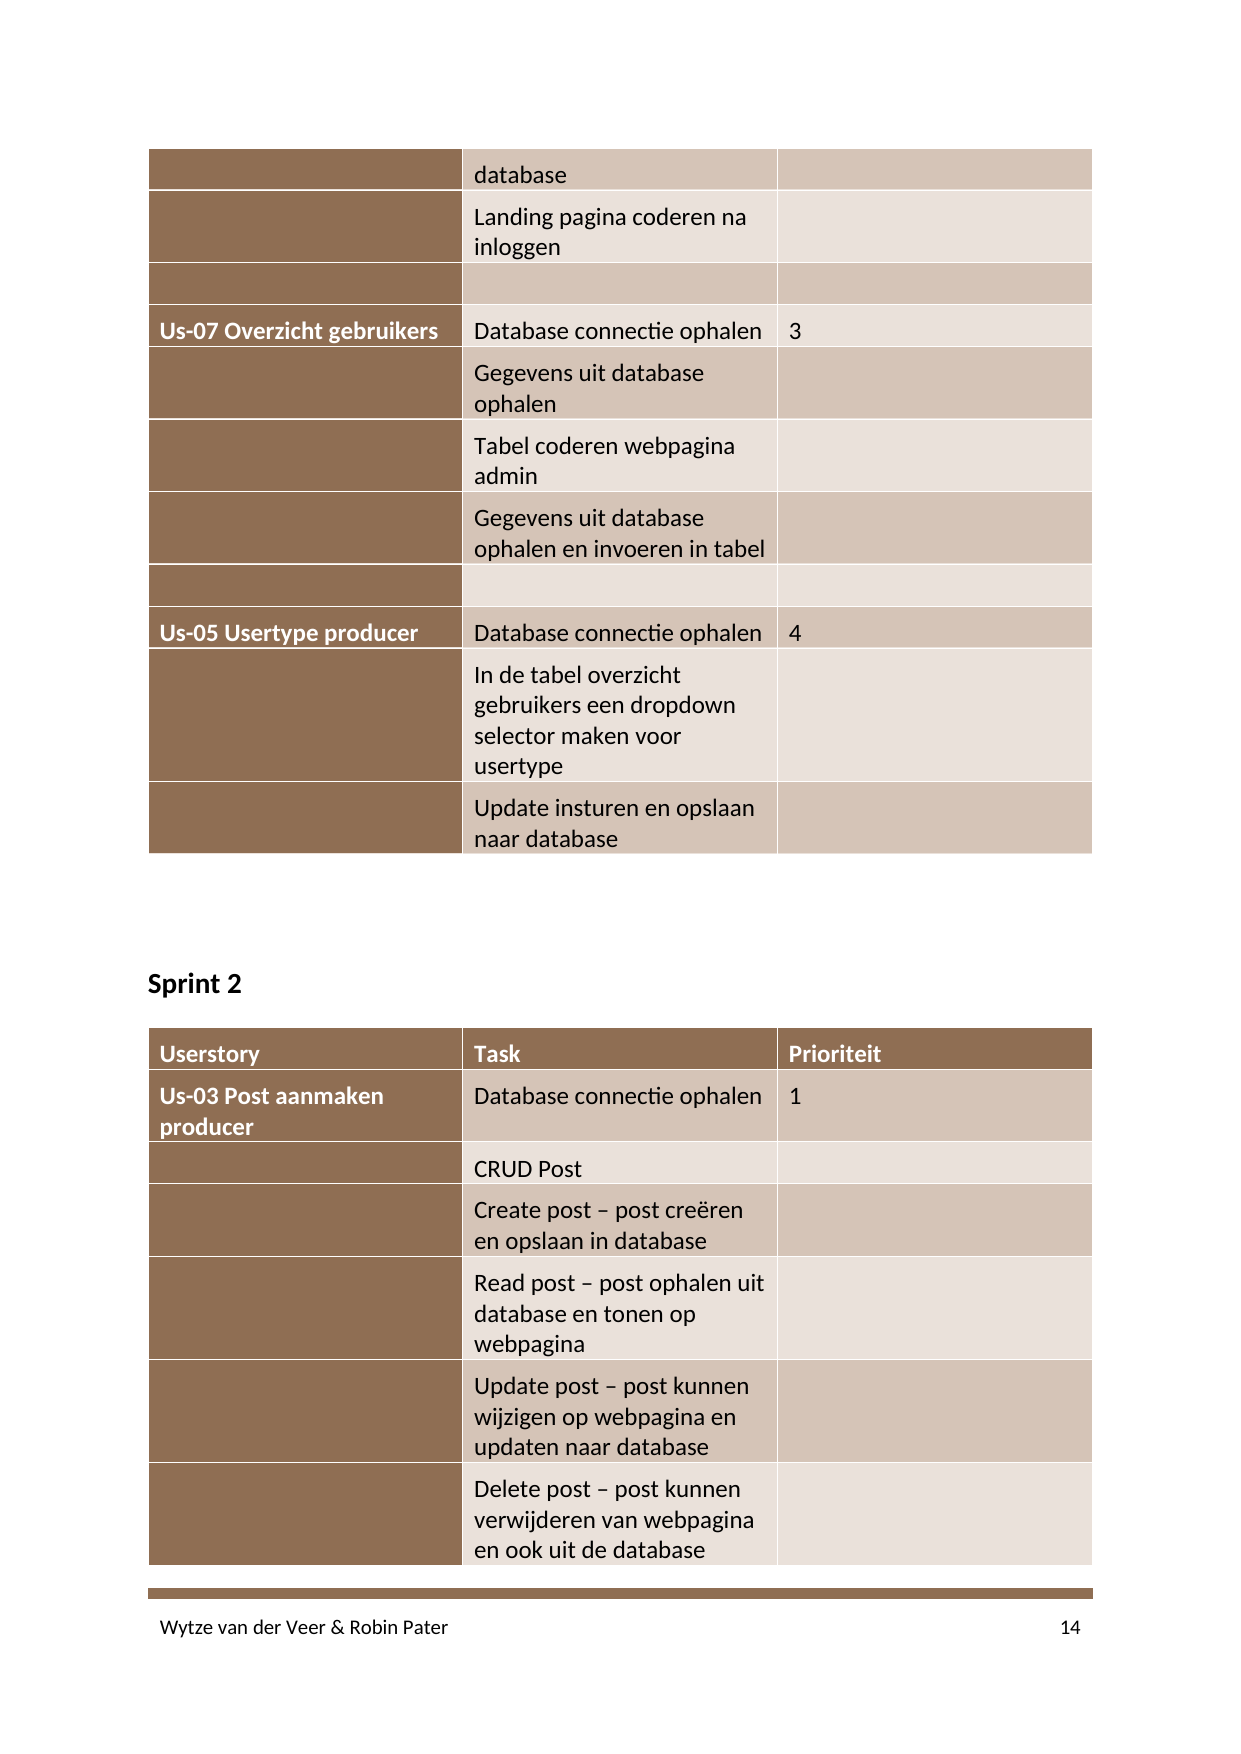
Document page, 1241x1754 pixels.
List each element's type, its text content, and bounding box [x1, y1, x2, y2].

table_header Task [463, 1028, 777, 1069]
table_cell In de tabel overzicht gebruikers een dropdown selector maken voor usertype [463, 649, 777, 781]
table_cell [778, 1142, 1092, 1183]
table_cell [778, 1257, 1092, 1359]
table_cell [463, 263, 777, 304]
table_cell [149, 492, 462, 563]
table_cell [778, 1360, 1092, 1462]
table_header Userstory [149, 1028, 462, 1069]
table_cell Us-07 Overzicht gebruikers [149, 305, 462, 346]
table_cell Create post – post creëren en opslaan in database [463, 1184, 777, 1256]
table_cell [149, 149, 462, 189]
table_cell Us-05 Usertype producer [149, 607, 462, 647]
table_cell Database connectie ophalen [463, 305, 777, 346]
table_cell [149, 565, 462, 606]
table_cell Update post – post kunnen wijzigen op webpagina en updaten naar database [463, 1360, 777, 1462]
table_cell [778, 149, 1092, 189]
table_cell Gegevens uit database ophalen en invoeren in tabel [463, 492, 777, 563]
table_cell [149, 1463, 462, 1565]
table_cell [149, 420, 462, 491]
table_cell [149, 1360, 462, 1462]
table_cell [778, 1184, 1092, 1256]
table_cell Us-03 Post aanmaken producer [149, 1070, 462, 1141]
table_cell [778, 263, 1092, 304]
table_cell [778, 1463, 1092, 1565]
table_cell 1 [778, 1070, 1092, 1141]
table_cell [149, 782, 462, 853]
table_cell [778, 420, 1092, 491]
table_cell [149, 347, 462, 418]
text Sprint 2 [148, 965, 1093, 1001]
table_cell [778, 191, 1092, 262]
table_cell Gegevens uit database ophalen [463, 347, 777, 418]
table_cell [778, 347, 1092, 418]
table_cell [149, 649, 462, 781]
table_cell Tabel coderen webpagina admin [463, 420, 777, 491]
table_cell [778, 492, 1092, 563]
table_cell [463, 565, 777, 606]
table_cell Update insturen en opslaan naar database [463, 782, 777, 853]
table_cell Delete post – post kunnen verwijderen van webpagina en ook uit de database [463, 1463, 777, 1565]
table_cell 3 [778, 305, 1092, 346]
table_cell Database connectie ophalen [463, 607, 777, 647]
table_cell [149, 1142, 462, 1183]
table_cell [778, 649, 1092, 781]
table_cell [463, 149, 777, 189]
table_cell [778, 565, 1092, 606]
table_cell [778, 782, 1092, 853]
table_cell [149, 263, 462, 304]
table_cell [149, 1184, 462, 1256]
table_cell Database connectie ophalen [463, 1070, 777, 1141]
table_cell Landing pagina coderen na inloggen [463, 191, 777, 262]
table_cell Read post – post ophalen uit database en tonen op webpagina [463, 1257, 777, 1359]
table_cell CRUD Post [463, 1142, 777, 1183]
table_cell [149, 1257, 462, 1359]
table_cell 4 [778, 607, 1092, 647]
table_cell [149, 191, 462, 262]
table_header Prioriteit [778, 1028, 1092, 1069]
